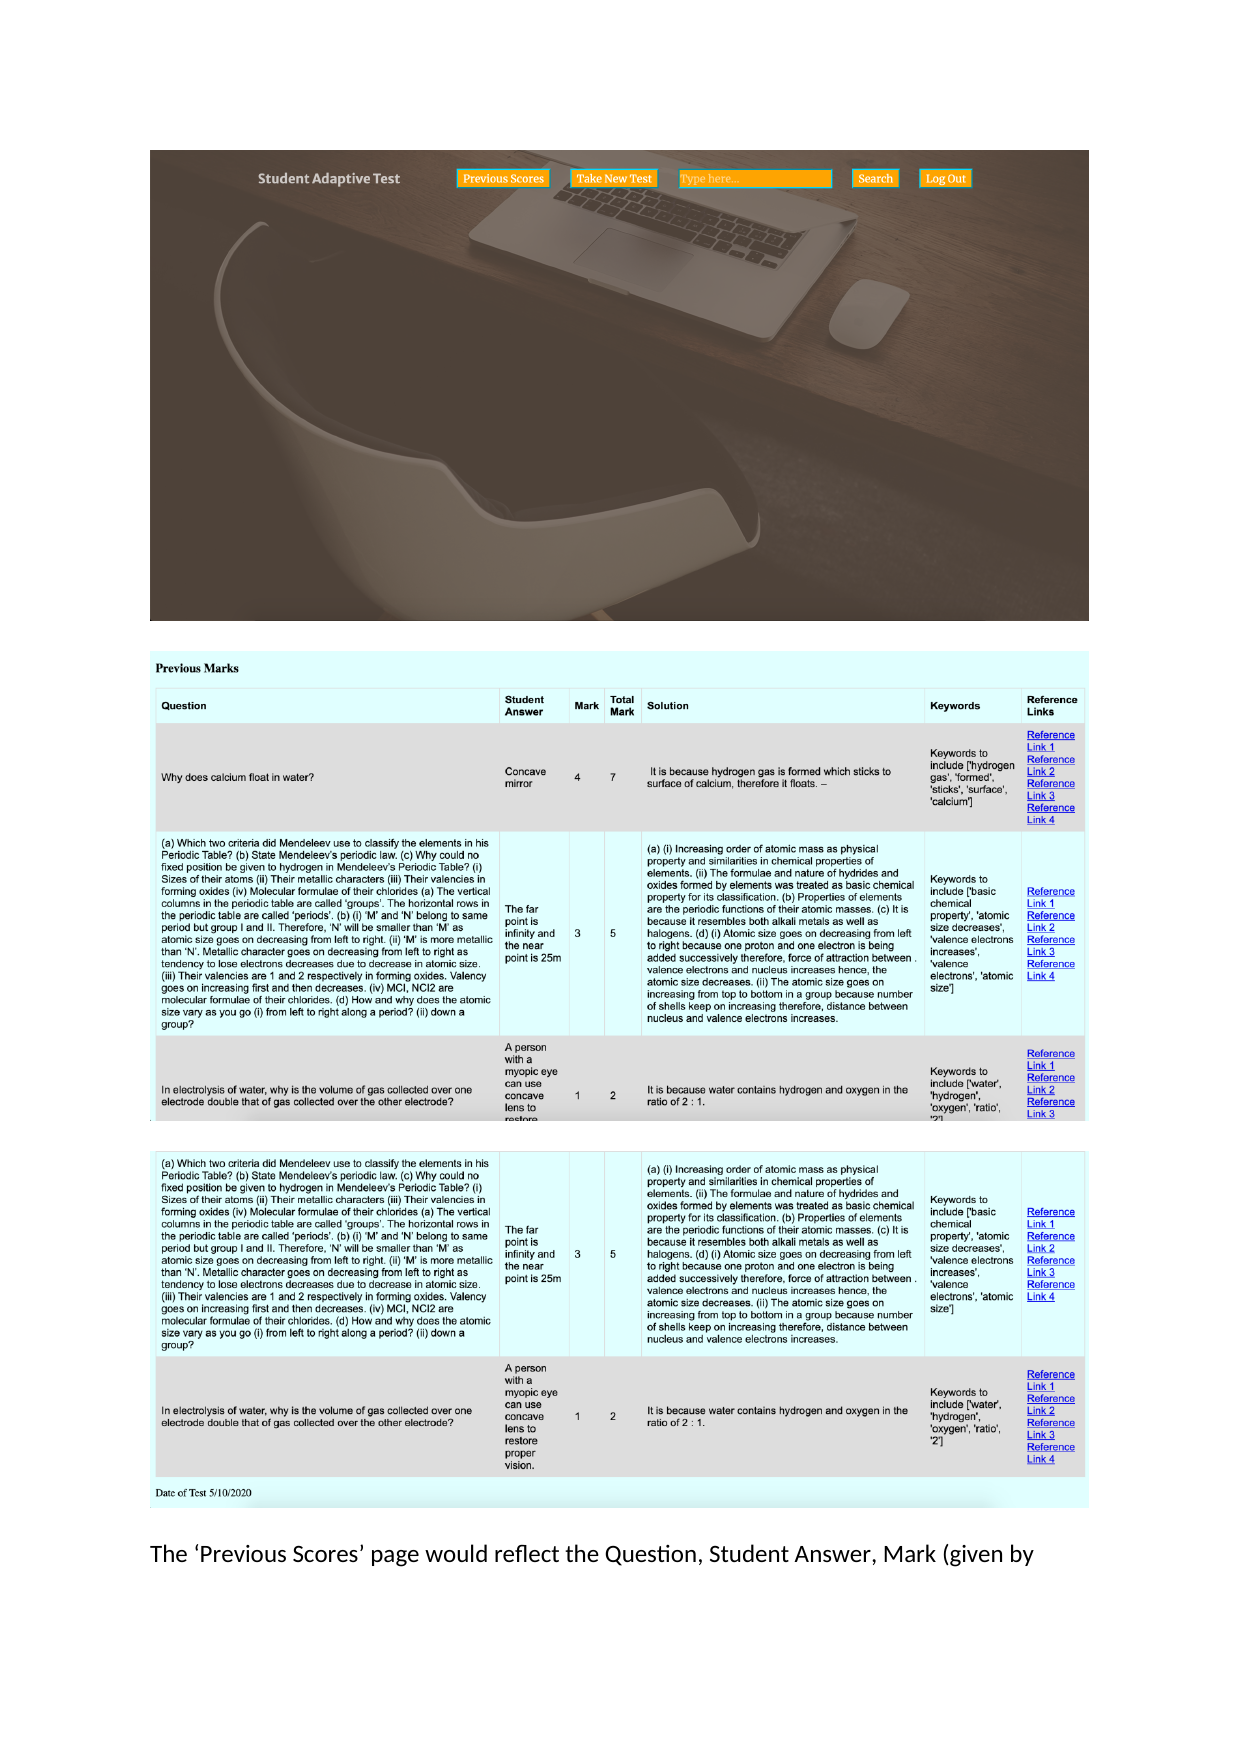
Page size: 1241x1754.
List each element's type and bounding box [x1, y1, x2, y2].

picture [150, 651, 1089, 1121]
picture [150, 150, 1089, 621]
text [150, 1538, 1090, 1569]
picture [150, 1151, 1089, 1508]
